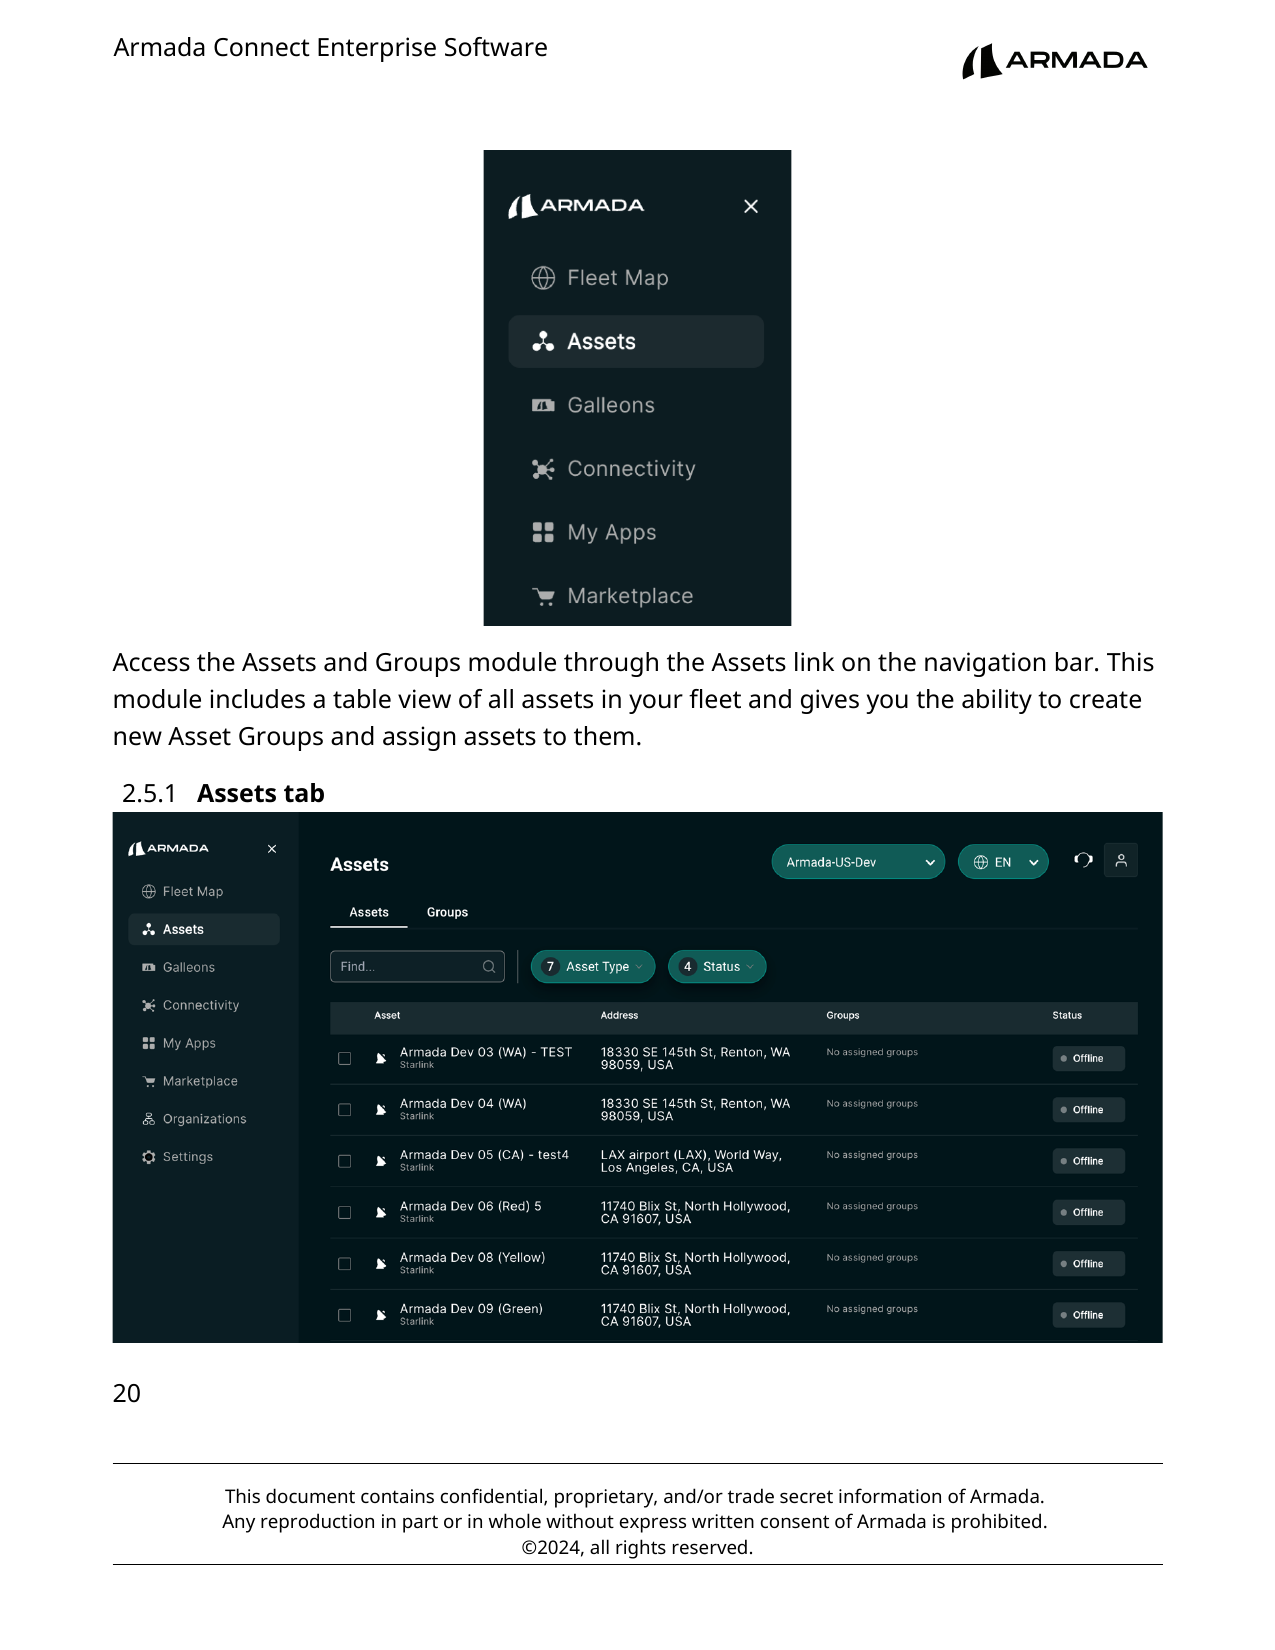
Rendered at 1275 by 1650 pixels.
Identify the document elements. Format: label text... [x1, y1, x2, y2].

picture [112, 812, 1163, 1343]
picture [483, 150, 792, 626]
text Access the Assets and Groups module through the Assets link on the navigation bar. This module includes a table view of all assets in your fleet and gives you the ability to create new Asset Groups and assign assets to them. [112, 645, 1162, 752]
subtitle Assets tab [122, 776, 1162, 810]
